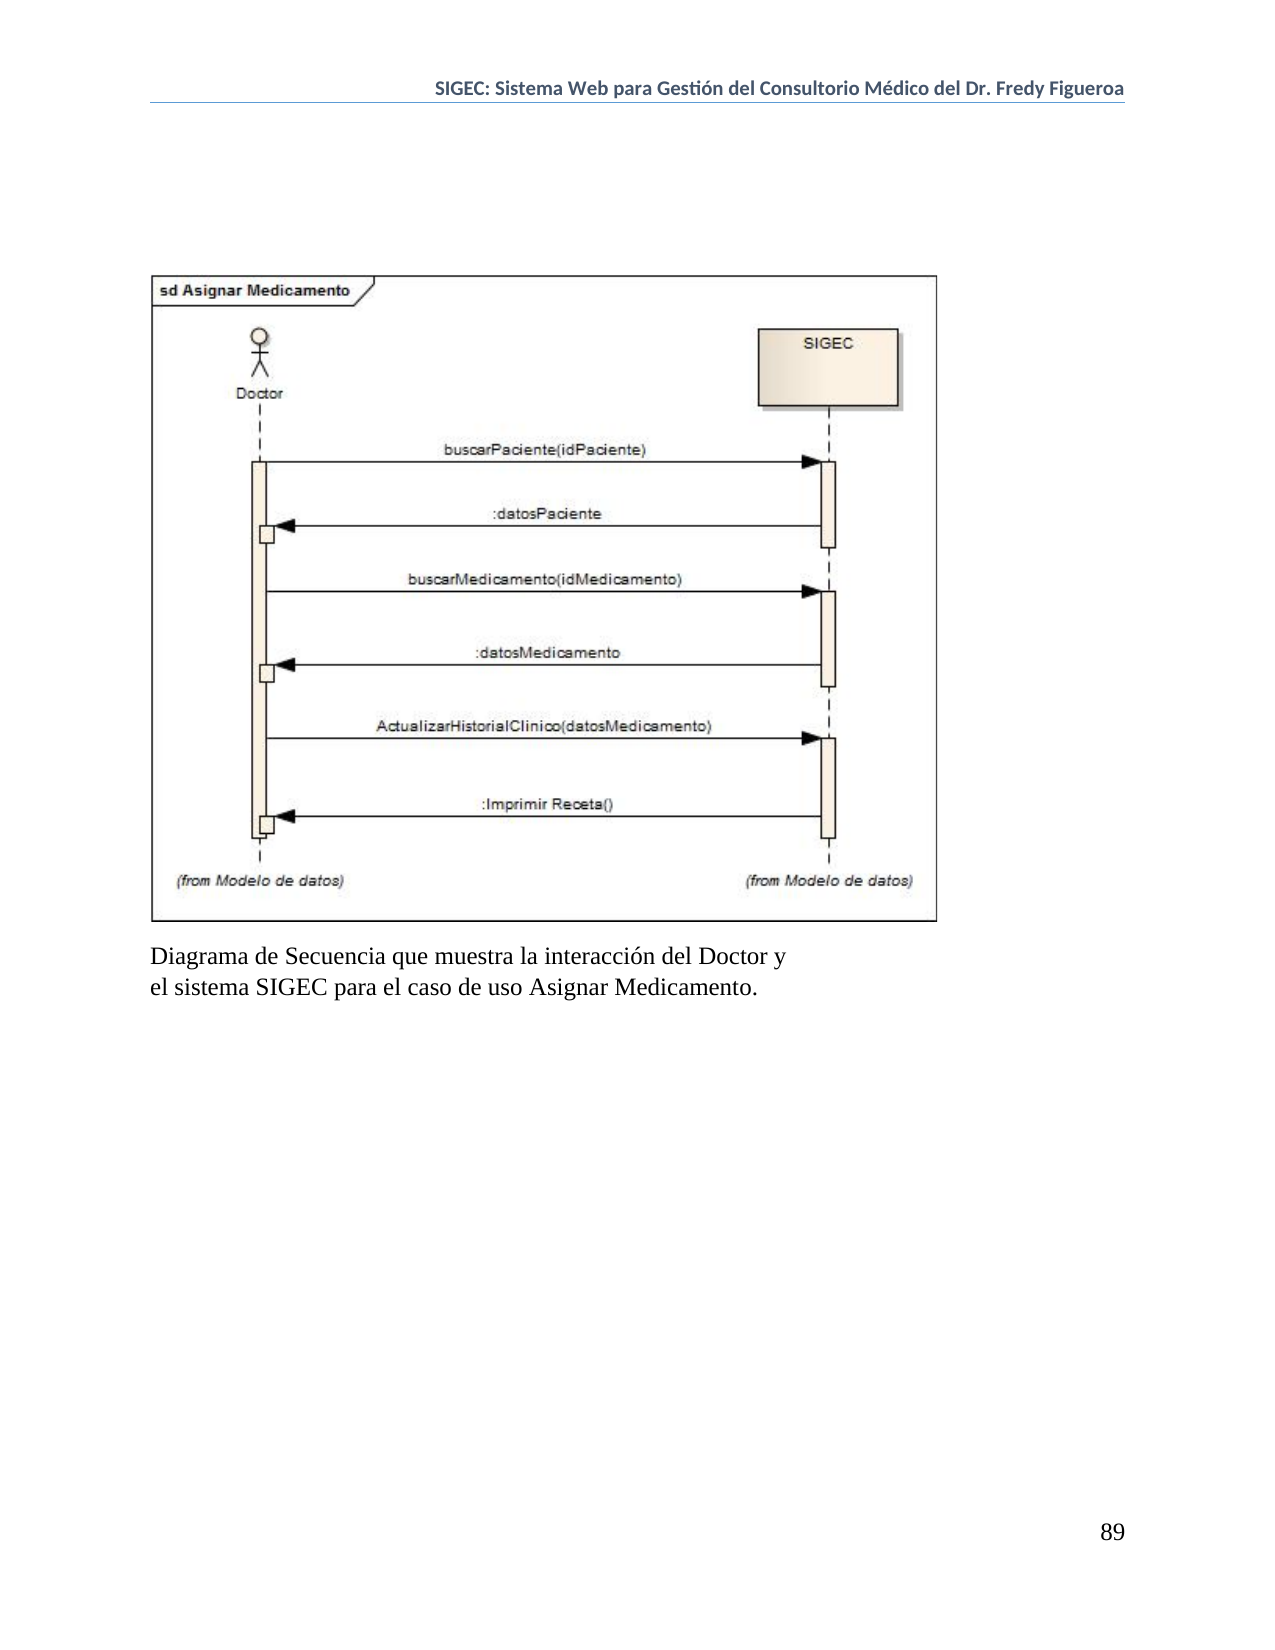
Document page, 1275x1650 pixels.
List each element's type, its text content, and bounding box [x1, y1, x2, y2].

picture [150, 274, 938, 922]
text el sistema SIGEC para el caso de uso Asignar Medicamento. [150, 972, 1125, 1001]
text Diagrama de Secuencia que muestra la interacción del Doctor y [150, 941, 1125, 969]
